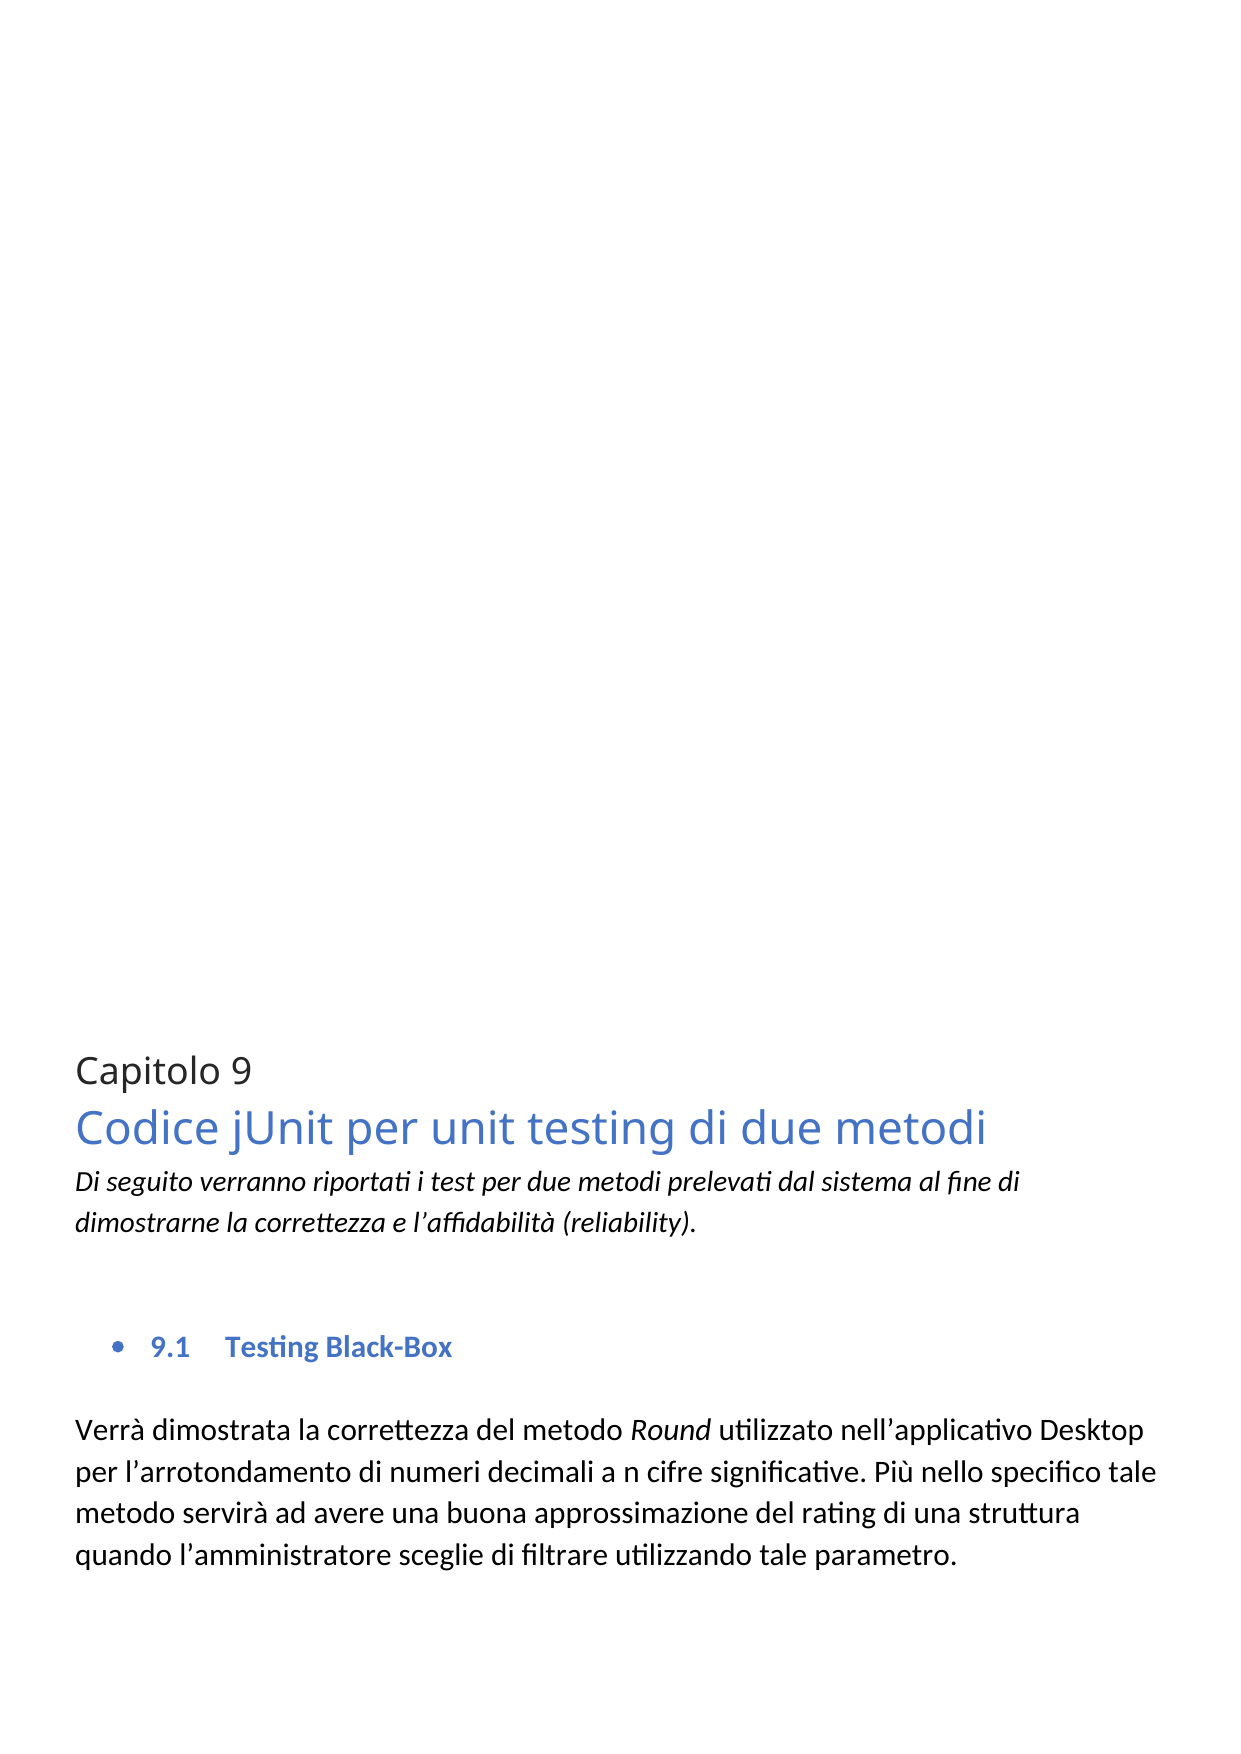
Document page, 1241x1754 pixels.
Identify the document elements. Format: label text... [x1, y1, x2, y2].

text Capitolo 9 [75, 1045, 1165, 1096]
list 9.1 Testing Black-Box [112, 1324, 1165, 1366]
text Verrà dimostrata la correttezza del metodo Round utilizzato nell’applicativo Desktop per l’arrotondamento di numeri decimali a n cifre significative. Più nello specifico tale metodo servirà ad avere una buona approssimazione del rating di una struttura quando l’amministratore sceglie di filtrare utilizzando tale parametro. [75, 1407, 1165, 1574]
text Di seguito verranno riportati i test per due metodi prelevati dal sistema al fine di dimostrarne la correttezza e l’affidabilità (reliability). [75, 1158, 1165, 1241]
text Codice jUnit per unit testing di due metodi [75, 1096, 1165, 1158]
